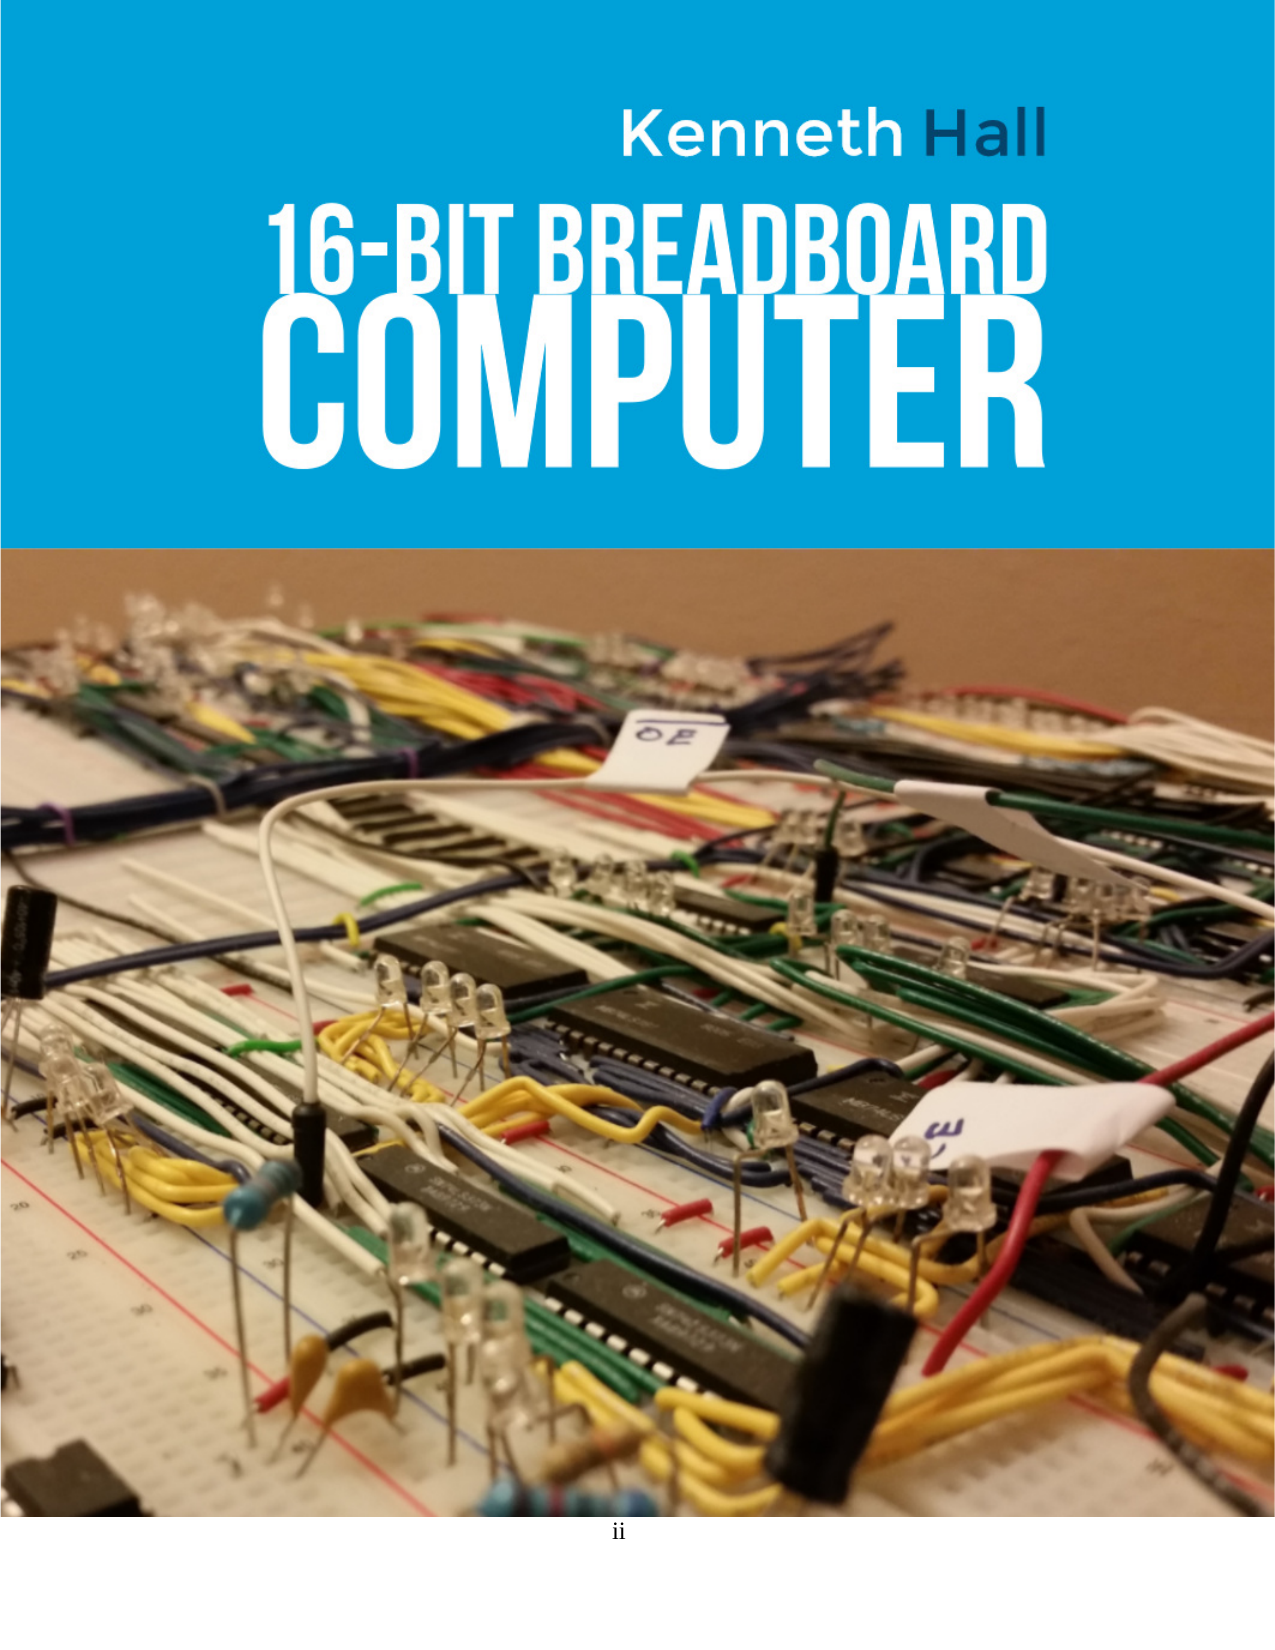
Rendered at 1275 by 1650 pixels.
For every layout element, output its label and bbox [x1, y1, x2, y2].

picture [1019, 108, 1023, 154]
picture [797, 121, 832, 157]
picture [951, 204, 1046, 467]
picture [310, 203, 353, 295]
picture [995, 122, 1005, 140]
picture [713, 121, 744, 156]
picture [643, 204, 682, 294]
picture [624, 110, 661, 156]
picture [669, 121, 703, 157]
picture [263, 204, 344, 469]
picture [978, 139, 986, 155]
picture [0, 549, 1275, 1517]
picture [756, 121, 787, 156]
picture [869, 107, 901, 156]
picture [358, 204, 441, 469]
picture [774, 203, 944, 467]
picture [989, 143, 1006, 155]
picture [928, 111, 935, 154]
picture [954, 111, 963, 154]
picture [592, 204, 671, 467]
picture [1038, 108, 1042, 154]
picture [939, 131, 951, 135]
picture [838, 110, 862, 156]
picture [683, 204, 786, 469]
picture [361, 243, 387, 255]
picture [449, 204, 583, 467]
